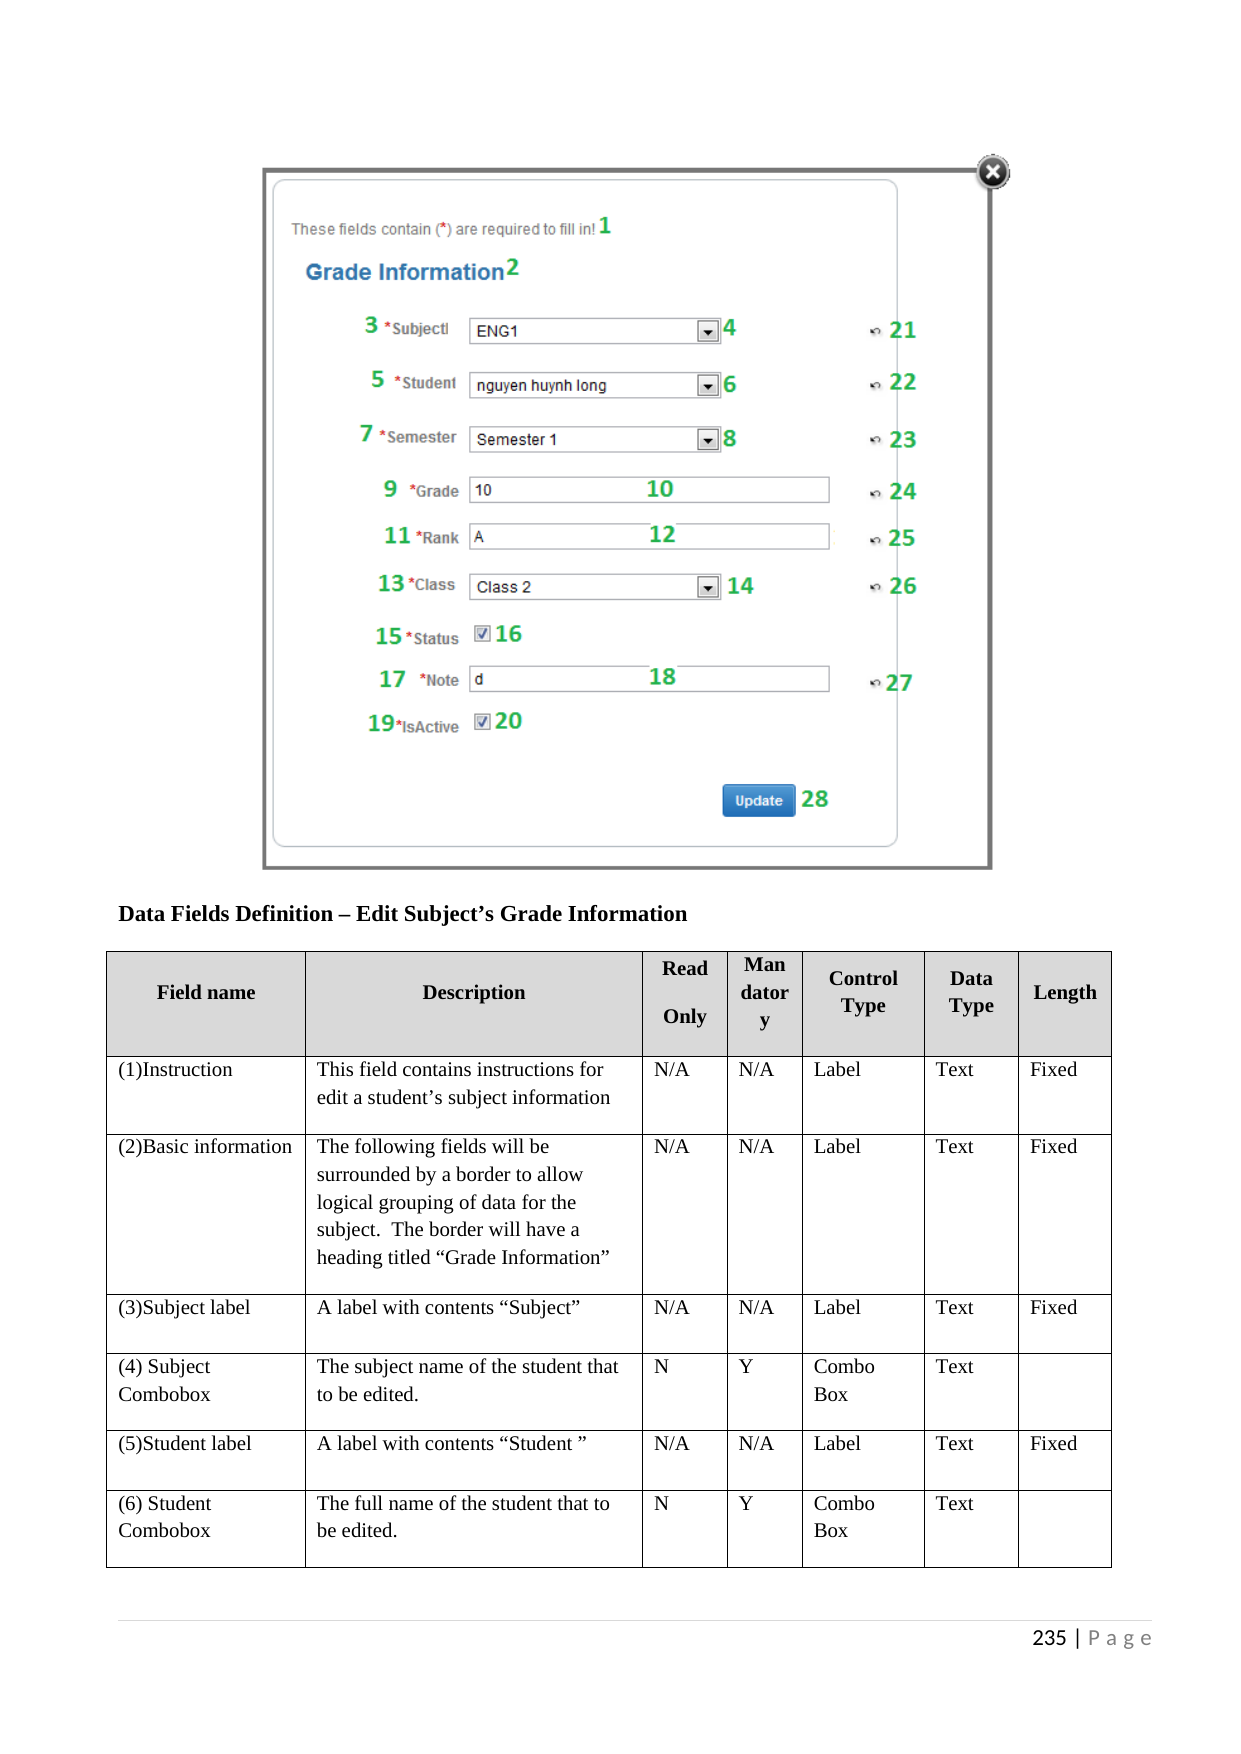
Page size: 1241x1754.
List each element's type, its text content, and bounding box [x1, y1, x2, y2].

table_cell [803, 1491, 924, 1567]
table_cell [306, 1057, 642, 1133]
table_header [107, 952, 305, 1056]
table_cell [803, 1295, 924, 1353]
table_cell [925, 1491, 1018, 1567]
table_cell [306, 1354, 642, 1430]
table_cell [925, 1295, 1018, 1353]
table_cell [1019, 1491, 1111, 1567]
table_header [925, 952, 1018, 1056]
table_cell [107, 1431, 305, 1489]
picture [256, 150, 1014, 875]
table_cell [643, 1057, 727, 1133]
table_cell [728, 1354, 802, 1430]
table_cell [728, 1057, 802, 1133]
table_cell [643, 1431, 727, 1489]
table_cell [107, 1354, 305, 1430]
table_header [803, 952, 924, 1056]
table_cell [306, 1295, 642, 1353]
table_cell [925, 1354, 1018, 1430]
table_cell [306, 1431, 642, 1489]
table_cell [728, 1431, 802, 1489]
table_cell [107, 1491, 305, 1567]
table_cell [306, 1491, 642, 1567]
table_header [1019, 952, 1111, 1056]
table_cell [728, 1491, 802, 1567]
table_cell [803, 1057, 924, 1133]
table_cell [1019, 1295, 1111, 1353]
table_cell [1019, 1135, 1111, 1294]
text Data Fields Definition – Edit Subject’s Grade Information [118, 900, 1152, 926]
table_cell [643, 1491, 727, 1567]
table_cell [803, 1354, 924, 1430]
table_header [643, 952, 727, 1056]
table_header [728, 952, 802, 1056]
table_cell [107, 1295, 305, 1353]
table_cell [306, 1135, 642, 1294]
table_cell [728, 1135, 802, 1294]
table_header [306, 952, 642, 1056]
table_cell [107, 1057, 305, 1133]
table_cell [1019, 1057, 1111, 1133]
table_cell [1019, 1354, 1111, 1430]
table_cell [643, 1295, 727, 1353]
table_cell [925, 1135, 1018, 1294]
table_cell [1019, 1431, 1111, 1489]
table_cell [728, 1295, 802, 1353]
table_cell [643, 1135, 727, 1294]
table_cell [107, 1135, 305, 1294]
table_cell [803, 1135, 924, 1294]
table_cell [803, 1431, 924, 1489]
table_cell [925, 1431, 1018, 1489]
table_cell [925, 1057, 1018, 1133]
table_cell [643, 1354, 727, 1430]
